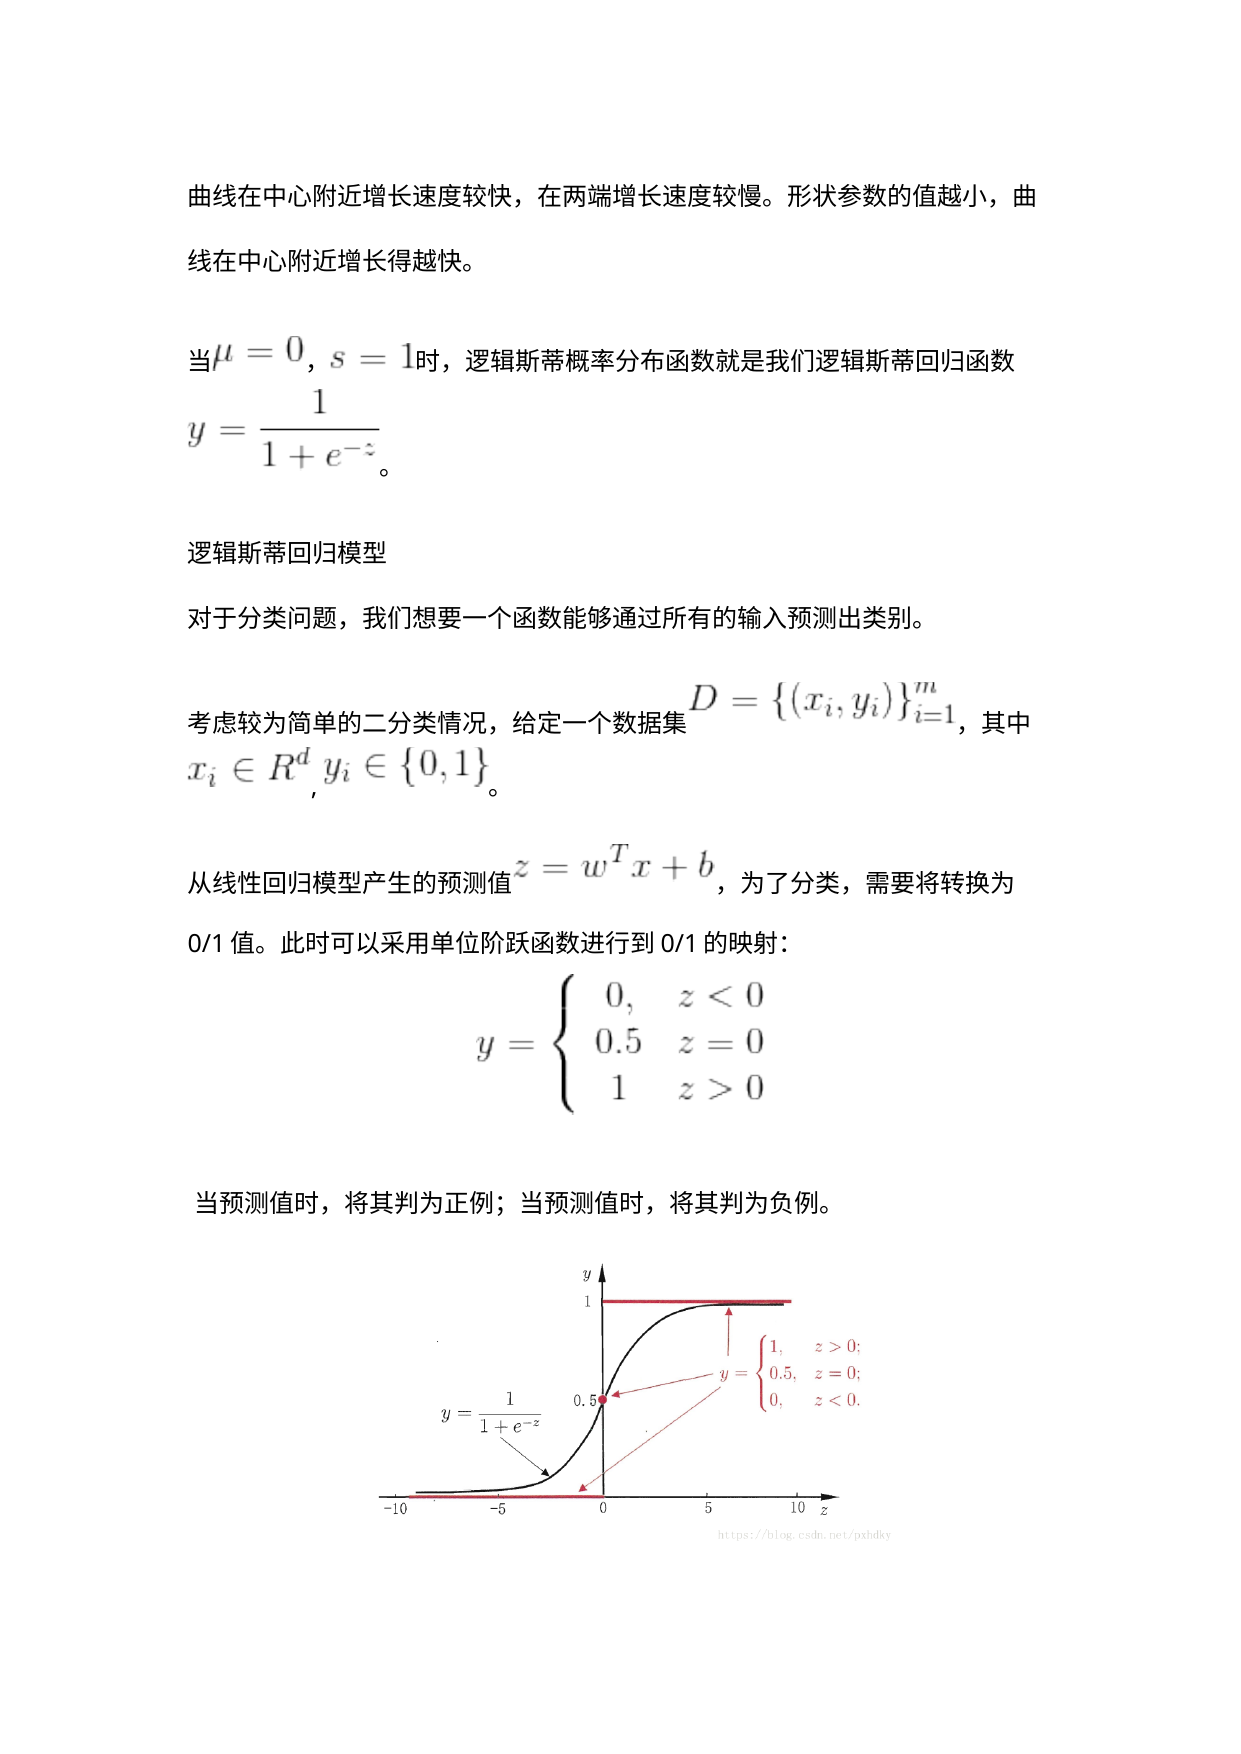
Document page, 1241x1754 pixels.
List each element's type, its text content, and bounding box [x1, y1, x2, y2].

picture [323, 747, 489, 787]
picture [512, 844, 715, 882]
text 逻辑斯蒂回归模型 [187, 519, 1053, 584]
picture [687, 682, 956, 726]
text 当预测值时，将其判为正例；当预测值时，将其判为负例。 [187, 1169, 1053, 1234]
text 曲线在中心附近增长速度较快，在两端增长速度较慢。形状参数的值越小，曲线在中心附近增长得越快。 [187, 162, 1053, 292]
picture [187, 747, 311, 787]
picture [329, 343, 416, 371]
picture [342, 1234, 898, 1547]
text 从线性回归模型产生的预测值，为了分类，需要将转换为0/1值。此时可以采用单位阶跃函数进行到0/1的映射： [187, 844, 1053, 974]
text 对于分类问题，我们想要一个函数能够通过所有的输入预测出类别。 [187, 584, 1053, 649]
picture [212, 336, 305, 371]
picture [476, 974, 764, 1115]
text 考虑较为简单的二分类情况，给定一个数据集，其中, 。 [187, 682, 1053, 812]
text 当，时，逻辑斯蒂概率分布函数就是我们逻辑斯蒂回归函数。 [187, 324, 1053, 487]
picture [187, 389, 380, 471]
